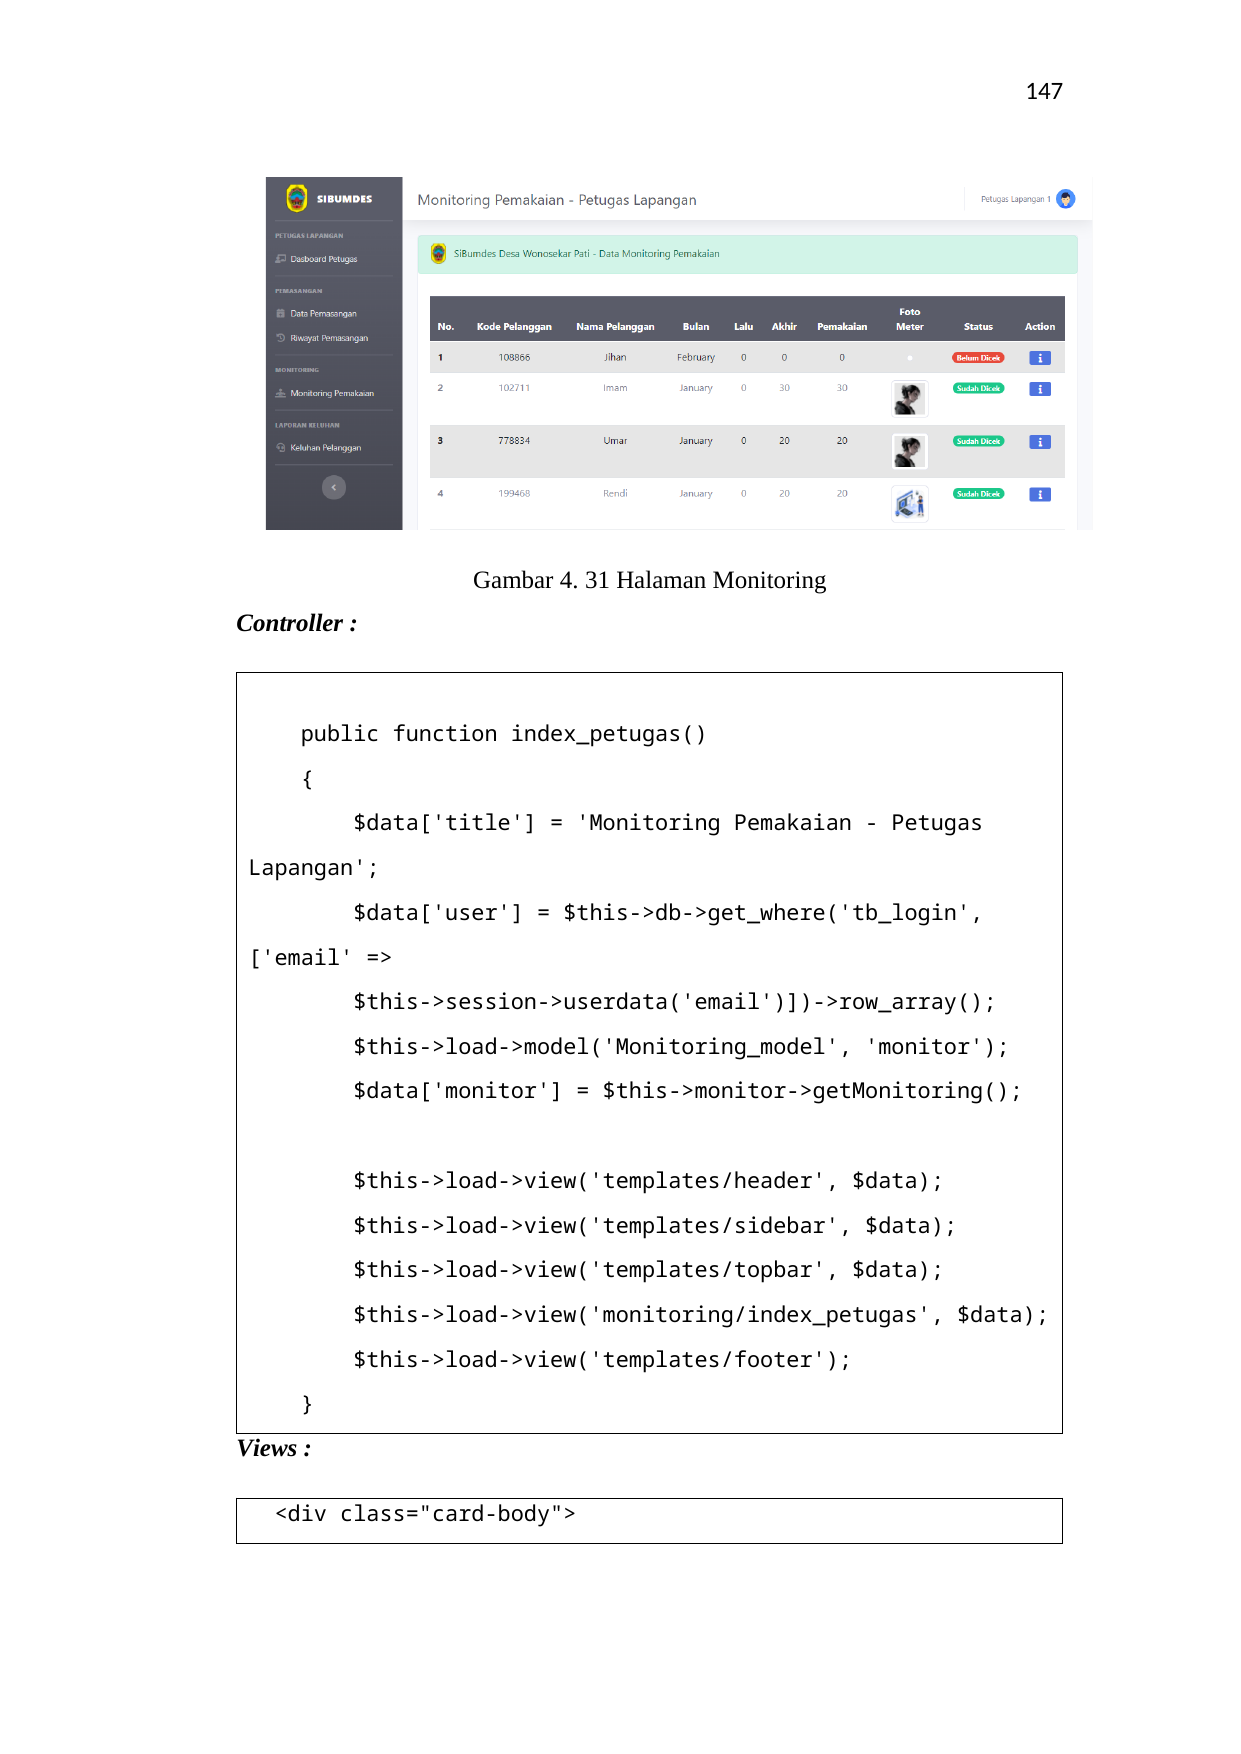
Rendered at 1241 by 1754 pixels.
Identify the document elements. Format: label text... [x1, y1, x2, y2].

table_header public function index_petugas() { $data['title'] = 'Monitoring Pemakaian - Petugas Lapangan'; $data['user'] = $this->db->get_where('tb_login', ['email' => $this->session->userdata('email')])->row_array(); $this->load->model('Monitoring_model', 'monitor'); $data['monitor'] = $this->monitor->getMonitoring(); $this->load->view('templates/header', $data); $this->load->view('templates/sidebar', $data); $this->load->view('templates/topbar', $data); $this->load->view('monitoring/index_petugas', $data); $this->load->view('templates/footer'); } [237, 673, 1062, 1432]
text Views : [236, 1434, 1063, 1462]
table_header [237, 1499, 1062, 1542]
picture [265, 177, 1093, 530]
text Controller : [236, 608, 1063, 637]
text Gambar 4. 31 Halaman Monitoring [236, 565, 1063, 594]
